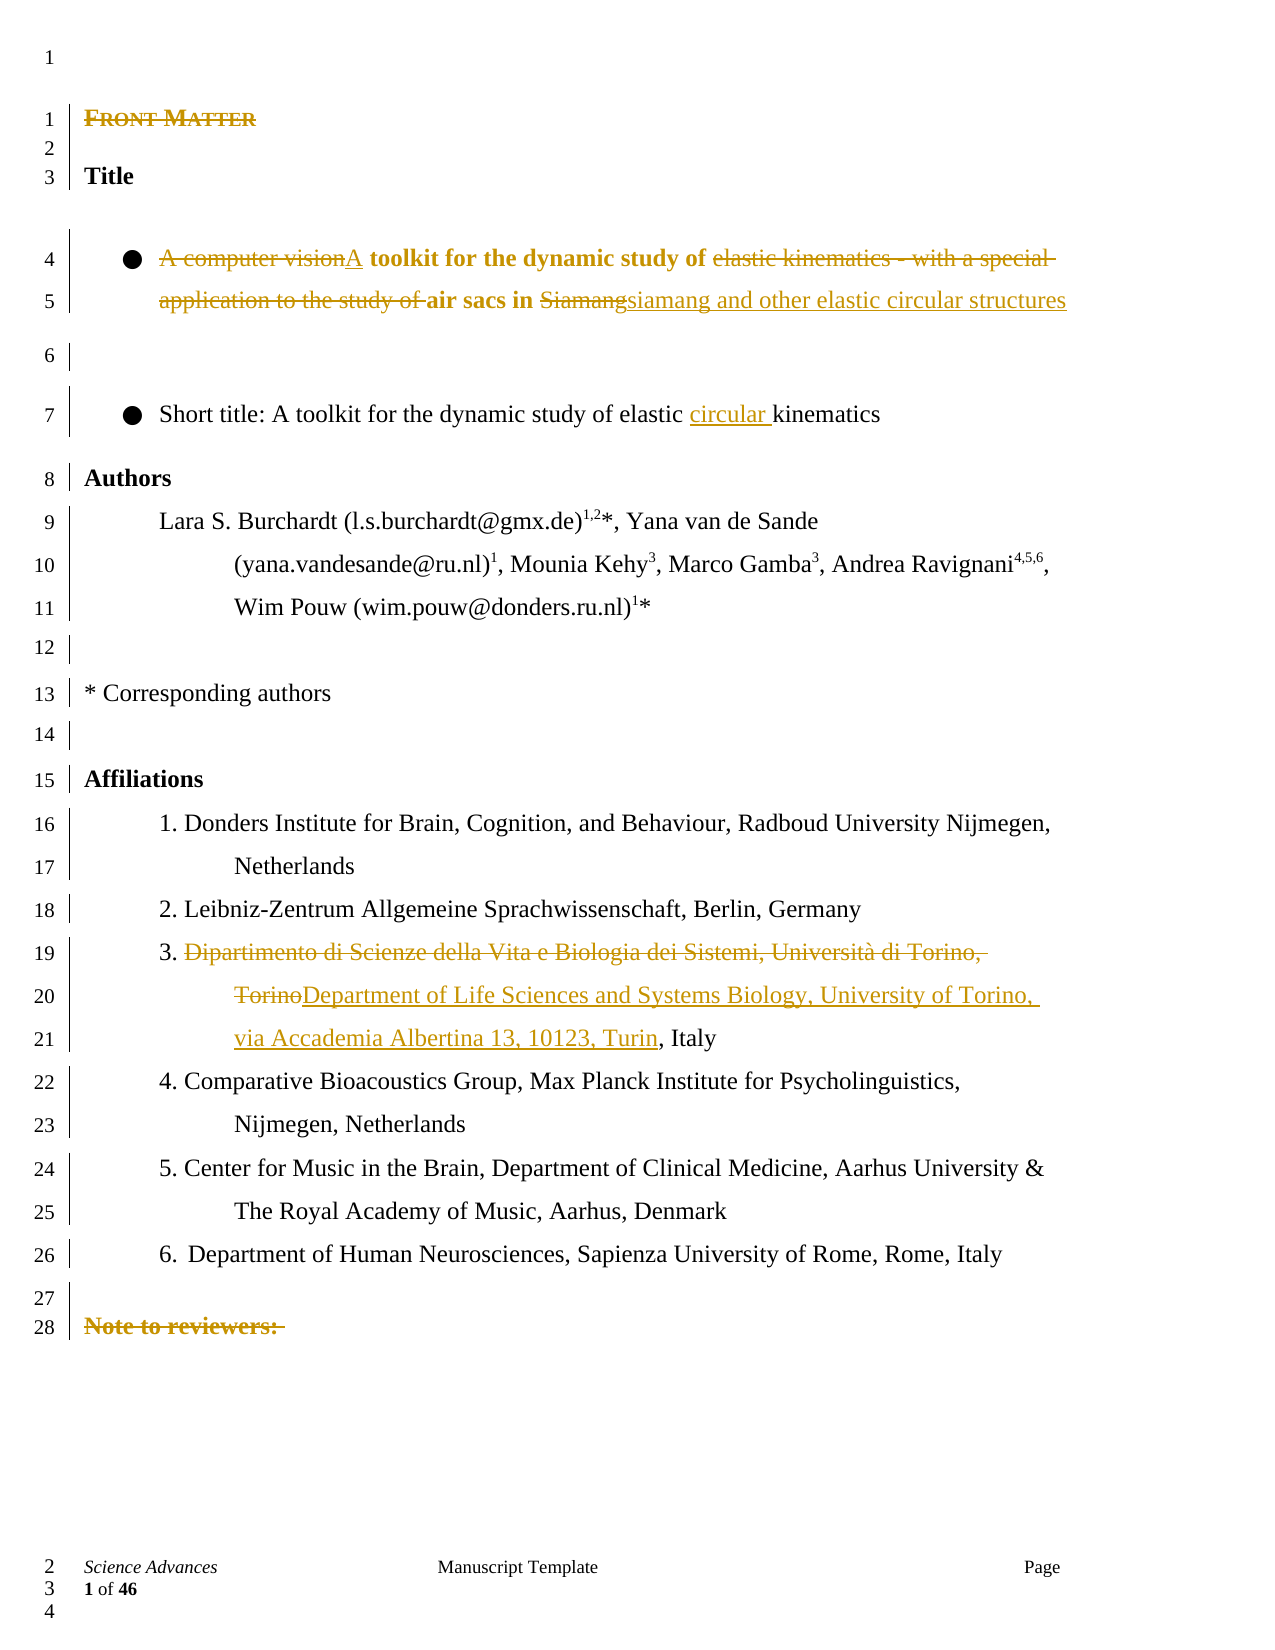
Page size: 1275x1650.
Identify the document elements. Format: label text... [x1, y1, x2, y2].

text * Corresponding authors [84, 678, 1068, 707]
list Short title: A toolkit for the dynamic study of elastic kinematics [121, 386, 1068, 437]
text 4. Comparative Bioacoustics Group, Max Planck Institute for Psycholinguistics, Nijmegen, Netherlands [159, 1066, 1068, 1138]
text 5. Center for Music in the Brain, Department of Clinical Medicine, Aarhus University & The Royal Academy of Music, Aarhus, Denmark [159, 1153, 1068, 1224]
list toolkit for the dynamic study of air sacs in [121, 229, 1068, 313]
text Authors [84, 463, 1068, 491]
text Lara S. Burchardt (l.s.burchardt@gmx.de)1,2*, Yana van de Sande (yana.vandesande@ru.nl)1, Mounia Kehy3, Marco Gamba3, Andrea Ravignani4,5,6, Wim Pouw (wim.pouw@donders.ru.nl)1* [159, 506, 1068, 621]
text 1. Donders Institute for Brain, Cognition, and Behaviour, Radboud University Nijmegen, Netherlands [159, 808, 1068, 879]
text 3. , Italy [159, 937, 1068, 1052]
text Title [84, 161, 1068, 190]
text 2. Leibniz-Zentrum Allgemeine Sprachwissenschaft, Berlin, Germany [159, 894, 1068, 923]
text Affiliations [84, 764, 1068, 793]
text 6. Department of Human Neurosciences, Sapienza University of Rome, Rome, Italy [84, 1239, 1068, 1268]
